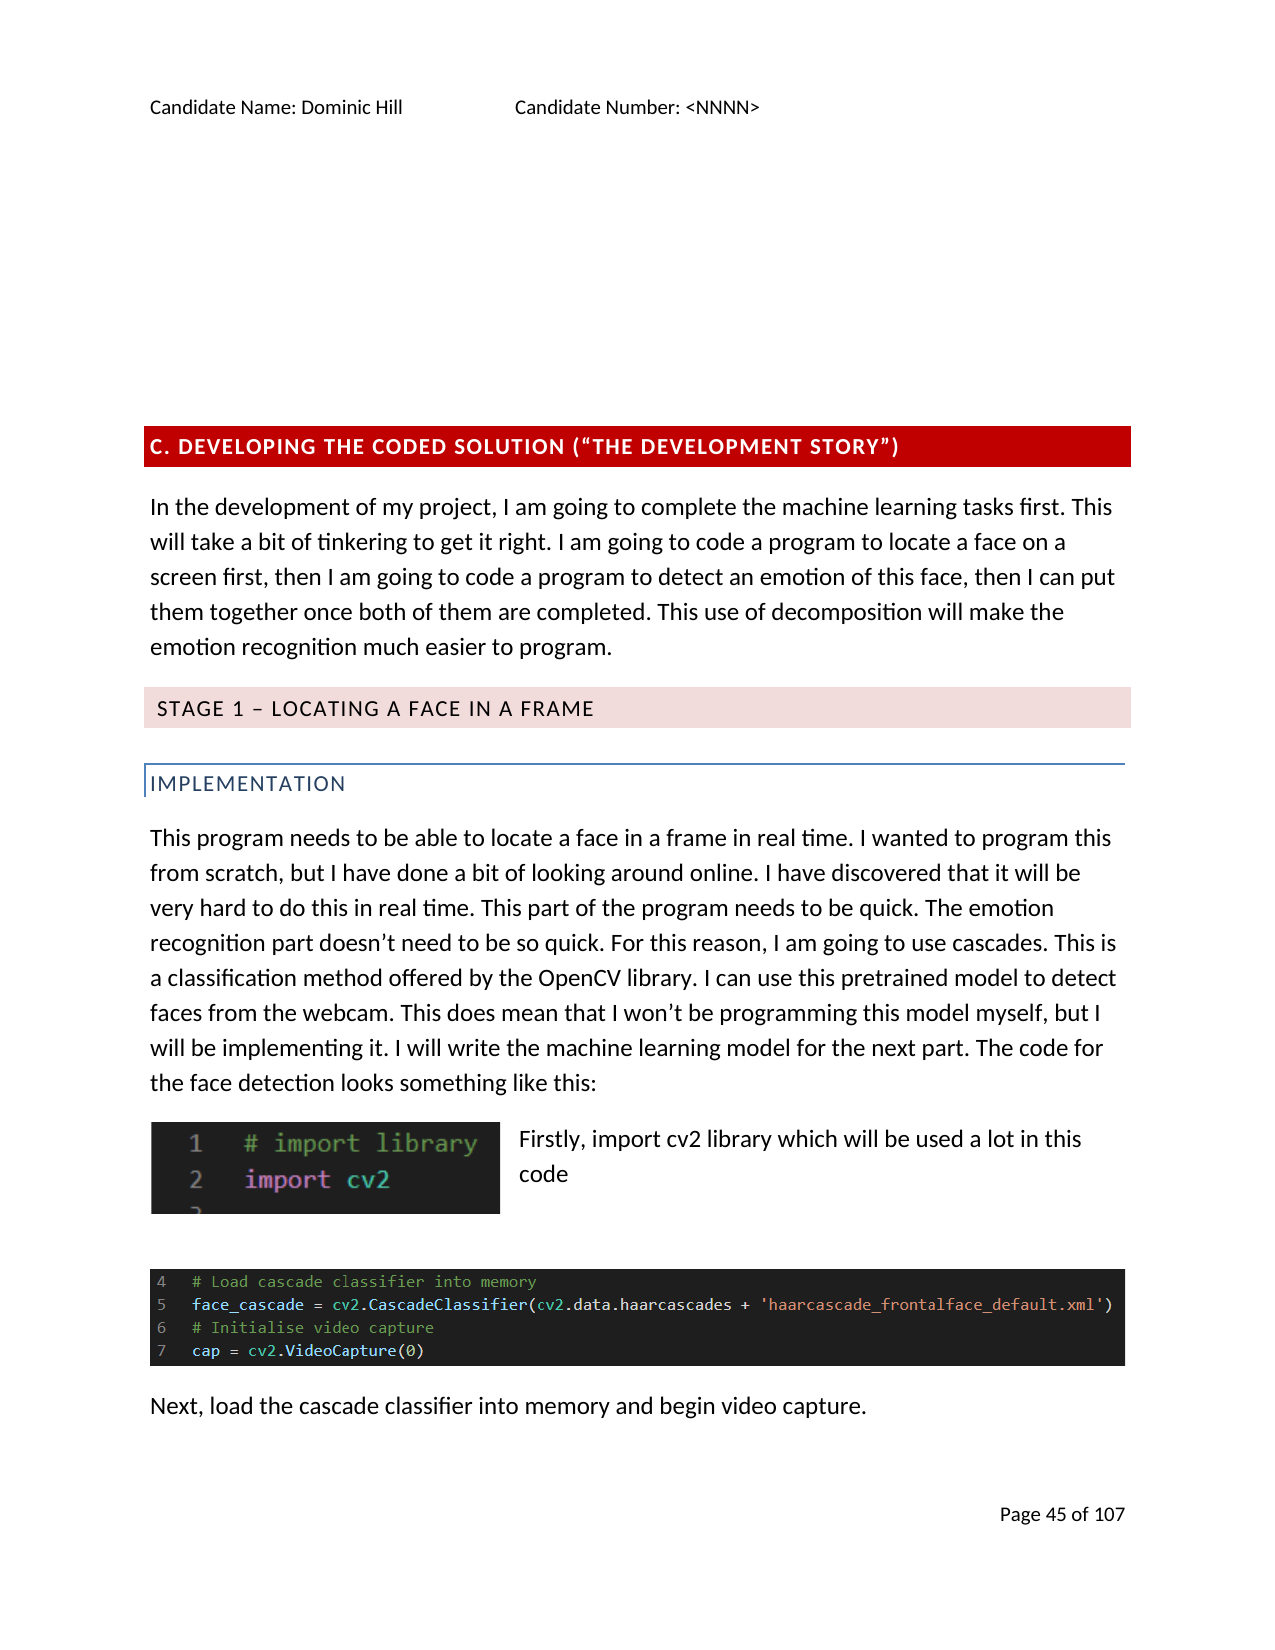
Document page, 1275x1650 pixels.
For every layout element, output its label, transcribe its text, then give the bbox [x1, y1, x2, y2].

subtitle Stage 1 – Locating a face in a frame [150, 694, 1125, 722]
picture [150, 1269, 1125, 1366]
subtitle C. Developing the coded solution (“The development story”) [150, 432, 1125, 460]
text This program needs to be able to locate a face in a frame in real time. I wanted to program this from scratch, but I have done a bit of looking around online. I have discovered that it will be very hard to do this in real time. This part of the program needs to be quick. The emotion recognition part doesn’t need to be so quick. For this reason, I am going to use cascades. This is a classification method offered by the OpenCV library. I can use this pretrained model to detect faces from the webcam. This does mean that I won’t be programming this model myself, but I will be implementing it. I will write the machine learning model for the next part. The code for the face detection looks something like this: [150, 822, 1125, 1098]
picture [150, 1122, 501, 1214]
text Firstly, import cv2 library which will be used a lot in this code [501, 1123, 1125, 1188]
subtitle Implementation [146, 765, 1125, 797]
text In the development of my project, I am going to complete the machine learning tasks first. This will take a bit of tinkering to get it right. I am going to code a program to locate a face on a screen first, then I am going to code a program to detect an emotion of this face, then I can put them together once both of them are completed. This use of decomposition will make the emotion recognition much easier to program. [150, 492, 1125, 662]
text Next, load the cascade classifier into memory and begin video capture. [150, 1391, 1125, 1421]
